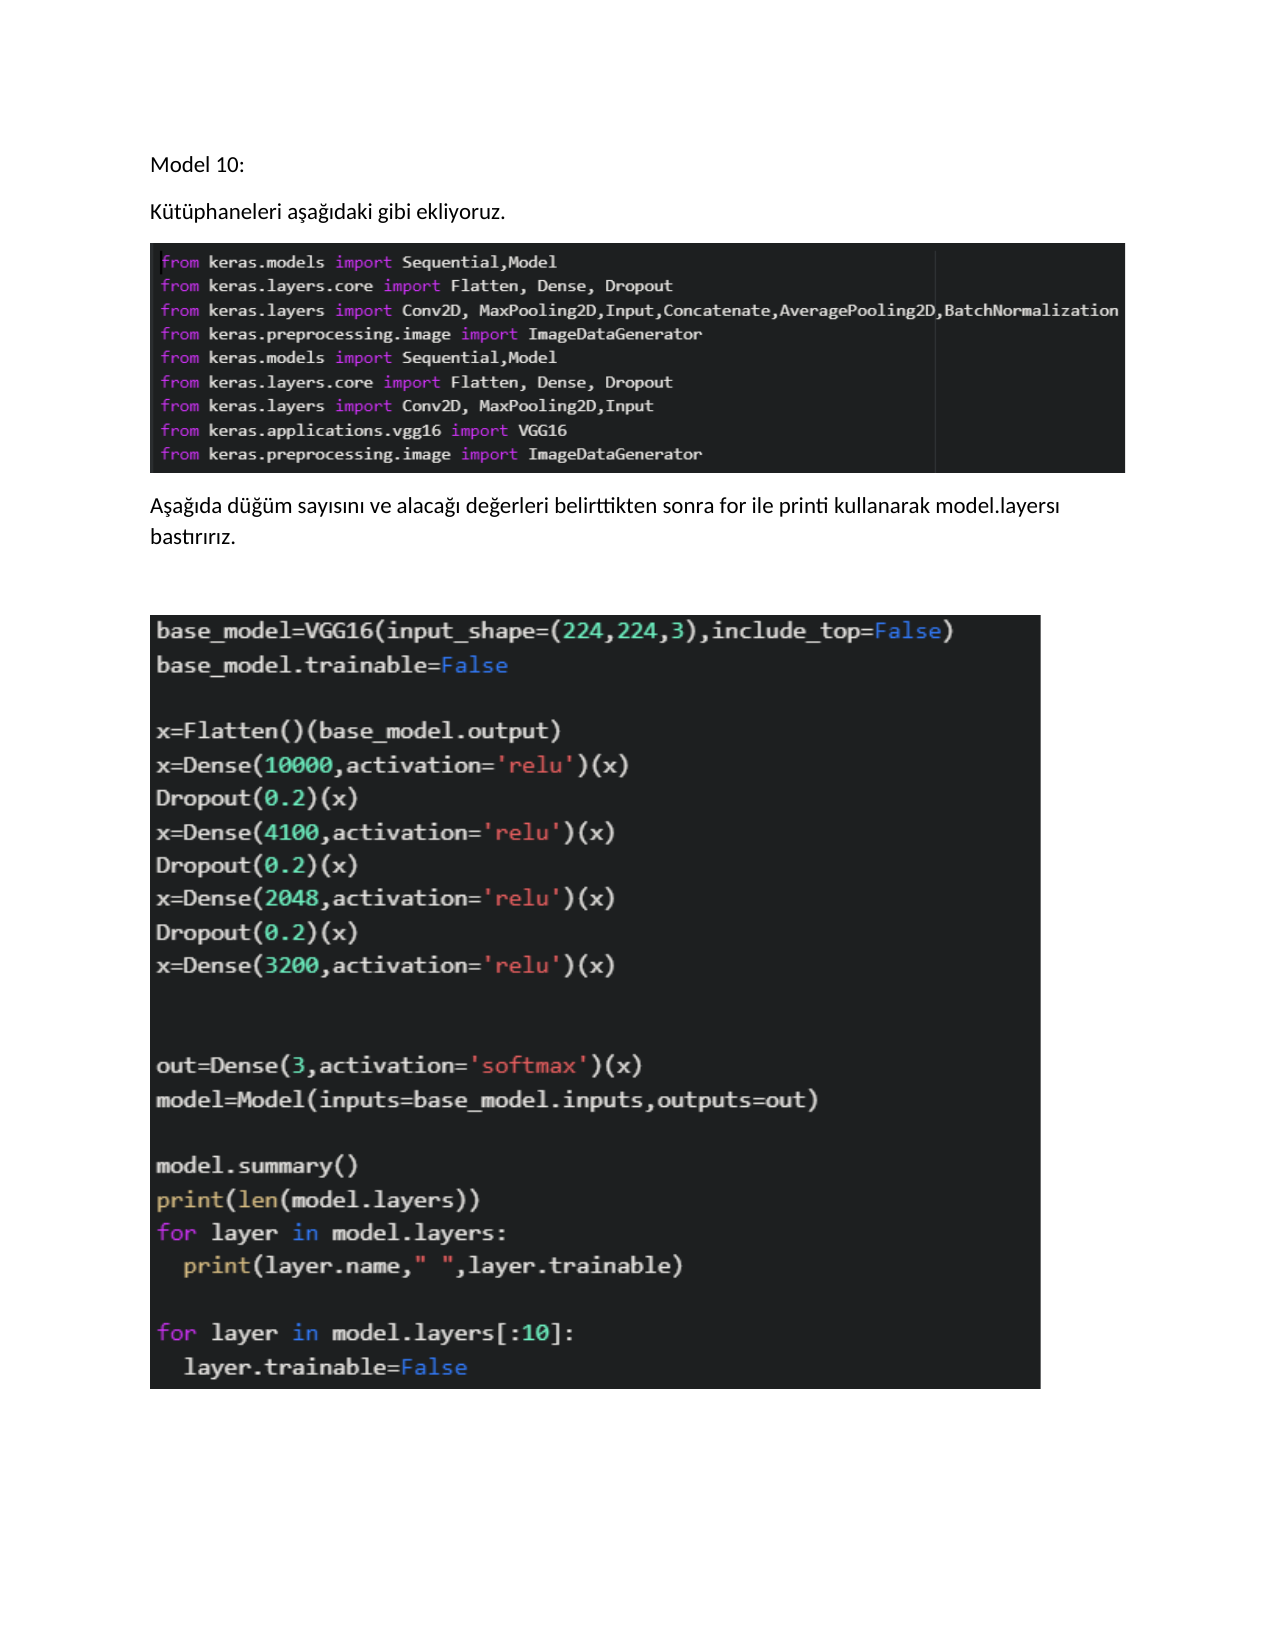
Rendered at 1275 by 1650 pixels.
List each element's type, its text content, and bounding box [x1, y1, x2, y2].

picture [150, 615, 1041, 1389]
text Aşağıda düğüm sayısını ve alacağı değerleri belirttikten sonra for ile printi kullanarak model.layersı bastırırız. [150, 492, 1125, 550]
picture [150, 243, 1125, 473]
text Model 10: [150, 150, 1125, 178]
text Kütüphaneleri aşağıdaki gibi ekliyoruz. [150, 197, 1125, 225]
